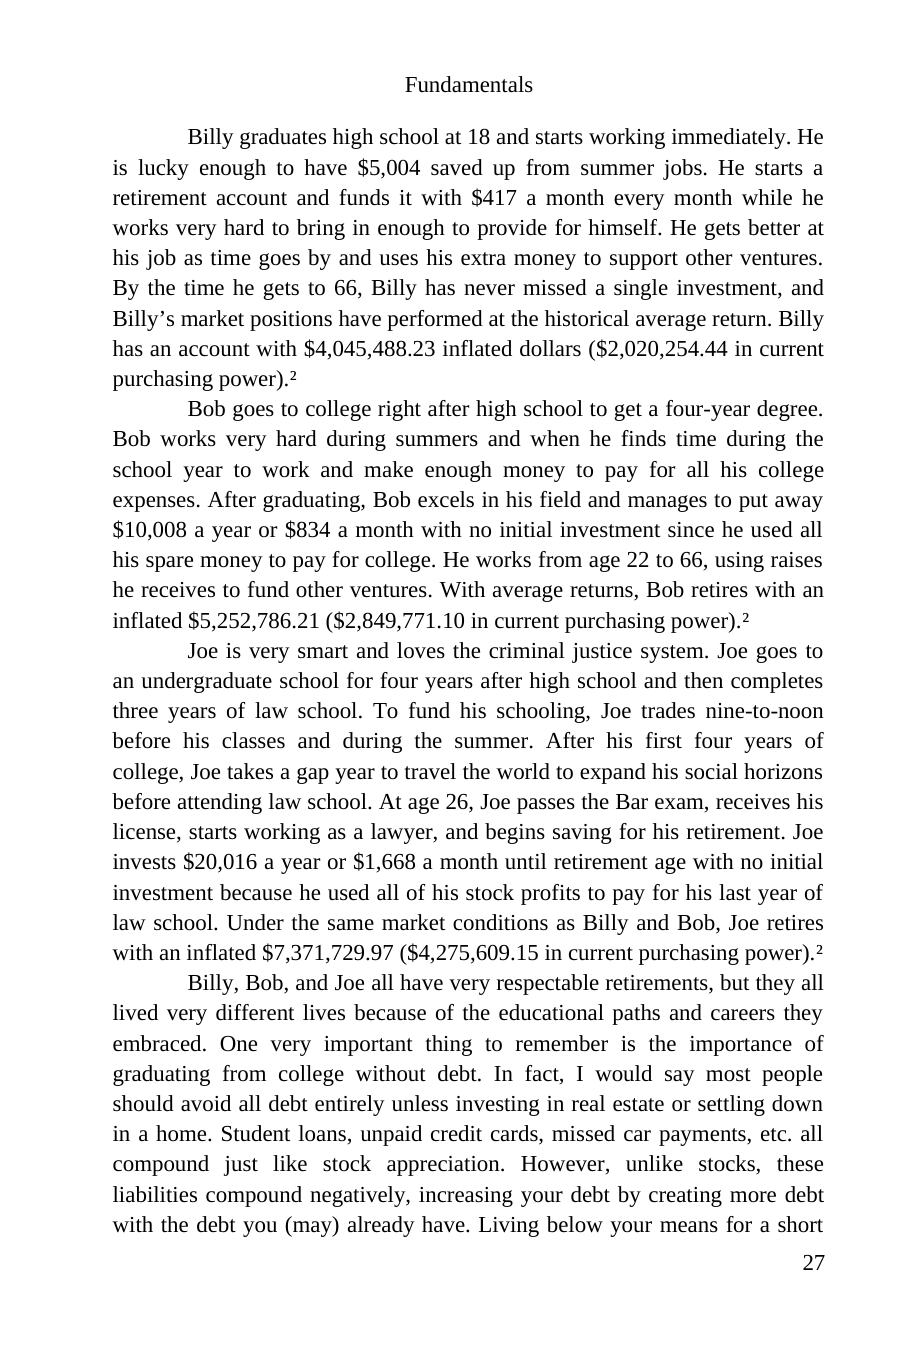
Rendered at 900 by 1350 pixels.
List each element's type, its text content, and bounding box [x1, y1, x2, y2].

text Bob goes to college right after high school to get a four-year degree. Bob works very hard during summers and when he finds time during the school year to work and make enough money to pay for all his college expenses. After graduating, Bob excels in his field and manages to put away $10,008 a year or $834 a month with no initial investment since he used all his spare money to pay for college. He works from age 22 to 66, using raises he receives to fund other ventures. With average returns, Bob retires with an inflated $5,252,786.21 ($2,849,771.10 in current purchasing power).² [112, 395, 825, 633]
text Billy graduates high school at 18 and starts working immediately. He is lucky enough to have $5,004 saved up from summer jobs. He starts a retirement account and funds it with $417 a month every month while he works very hard to bring in enough to provide for himself. He gets better at his job as time goes by and uses his extra money to support other ventures. By the time he gets to 66, Billy has never missed a single investment, and Billy’s market positions have performed at the historical average return. Billy has an account with $4,045,488.23 inflated dollars ($2,020,254.44 in current purchasing power).² [112, 123, 825, 391]
text Joe is very smart and loves the criminal justice system. Joe goes to an undergraduate school for four years after high school and then completes three years of law school. To fund his schooling, Joe trades nine-to-noon before his classes and during the summer. After his first four years of college, Joe takes a gap year to travel the world to expand his social horizons before attending law school. At age 26, Joe passes the Bar exam, receives his license, starts working as a lawyer, and begins saving for his retirement. Joe invests $20,016 a year or $1,668 a month until retirement age with no initial investment because he used all of his stock profits to pay for his last year of law school. Under the same market conditions as Billy and Bob, Joe retires with an inflated $7,371,729.97 ($4,275,609.15 in current purchasing power).² [112, 637, 825, 965]
